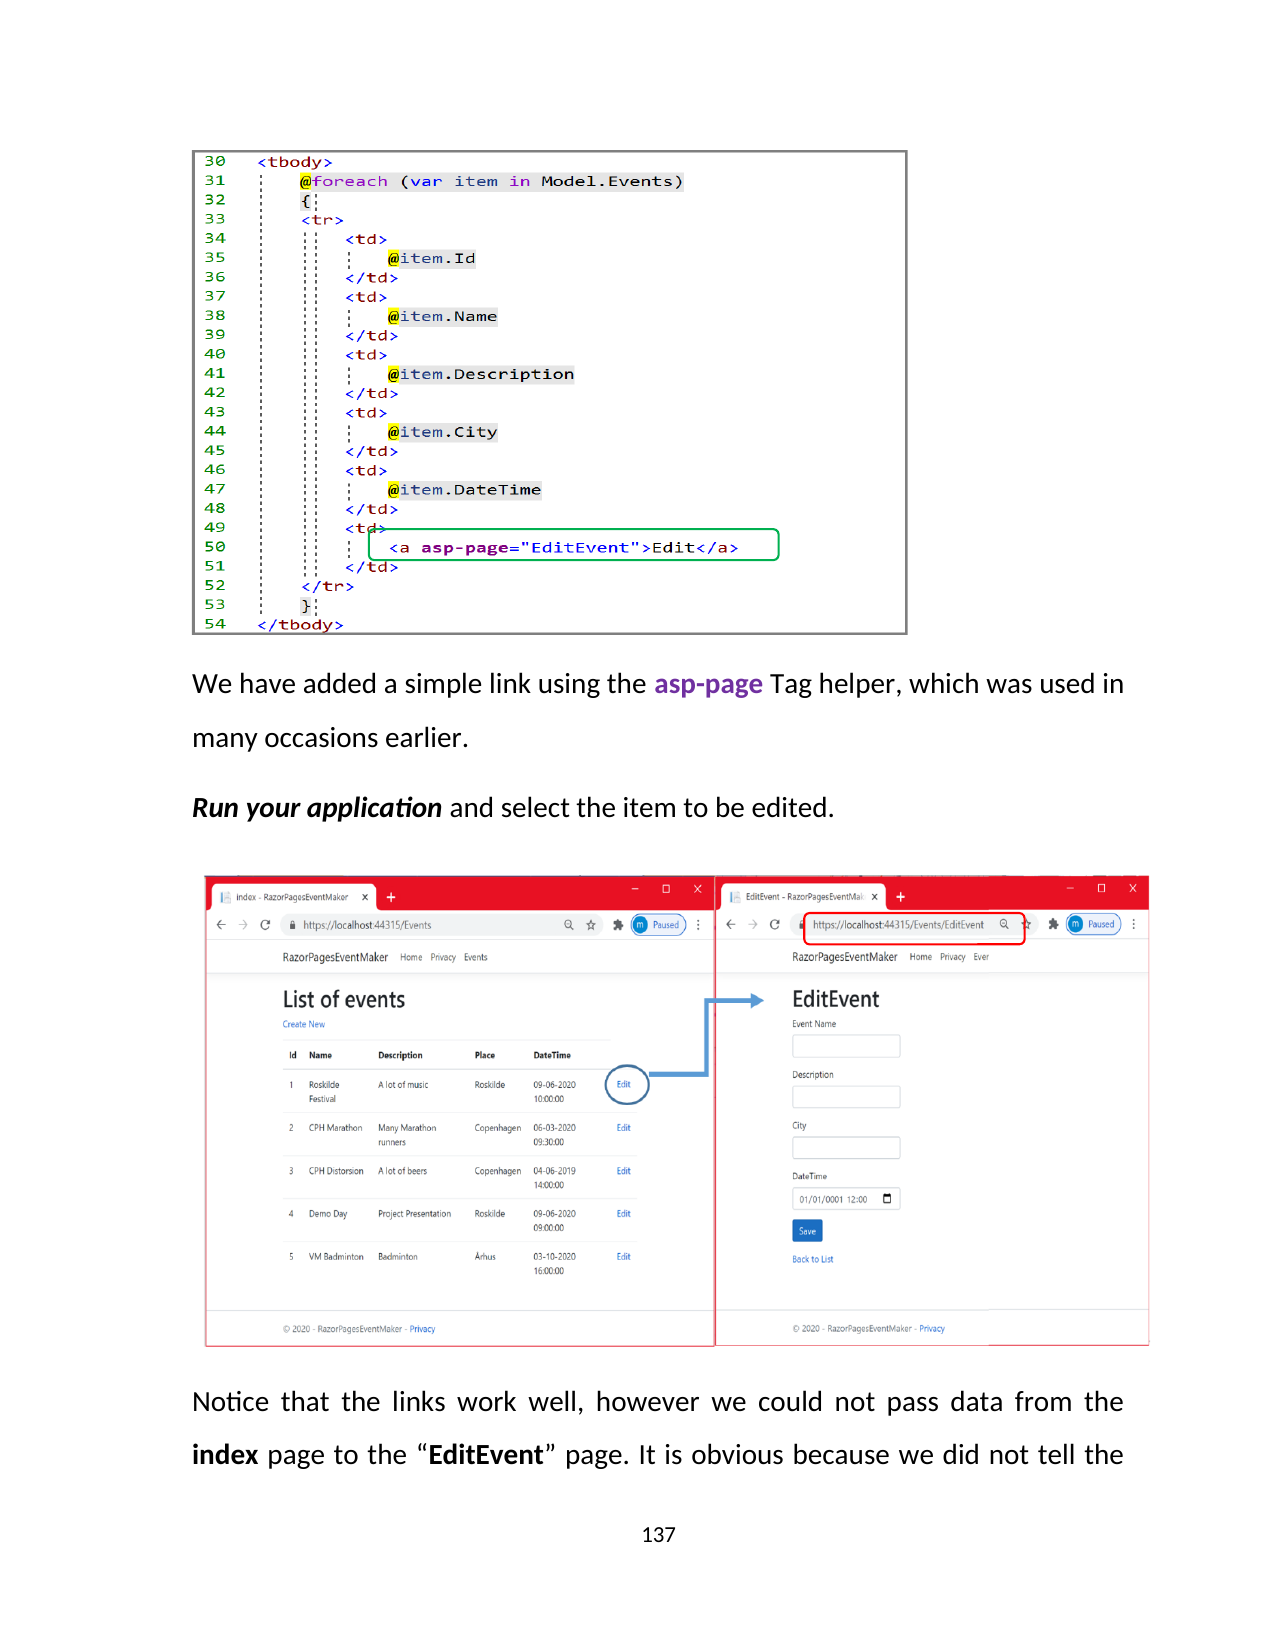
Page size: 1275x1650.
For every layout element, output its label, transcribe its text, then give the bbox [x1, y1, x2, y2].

text Run your application and select the item to be edited. [192, 789, 1125, 824]
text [192, 1383, 1125, 1472]
text We have added a simple link using the asp-page Tag helper, which was used in many occasions earlier. [192, 665, 1125, 754]
picture [191, 150, 908, 635]
picture [191, 859, 1166, 1352]
